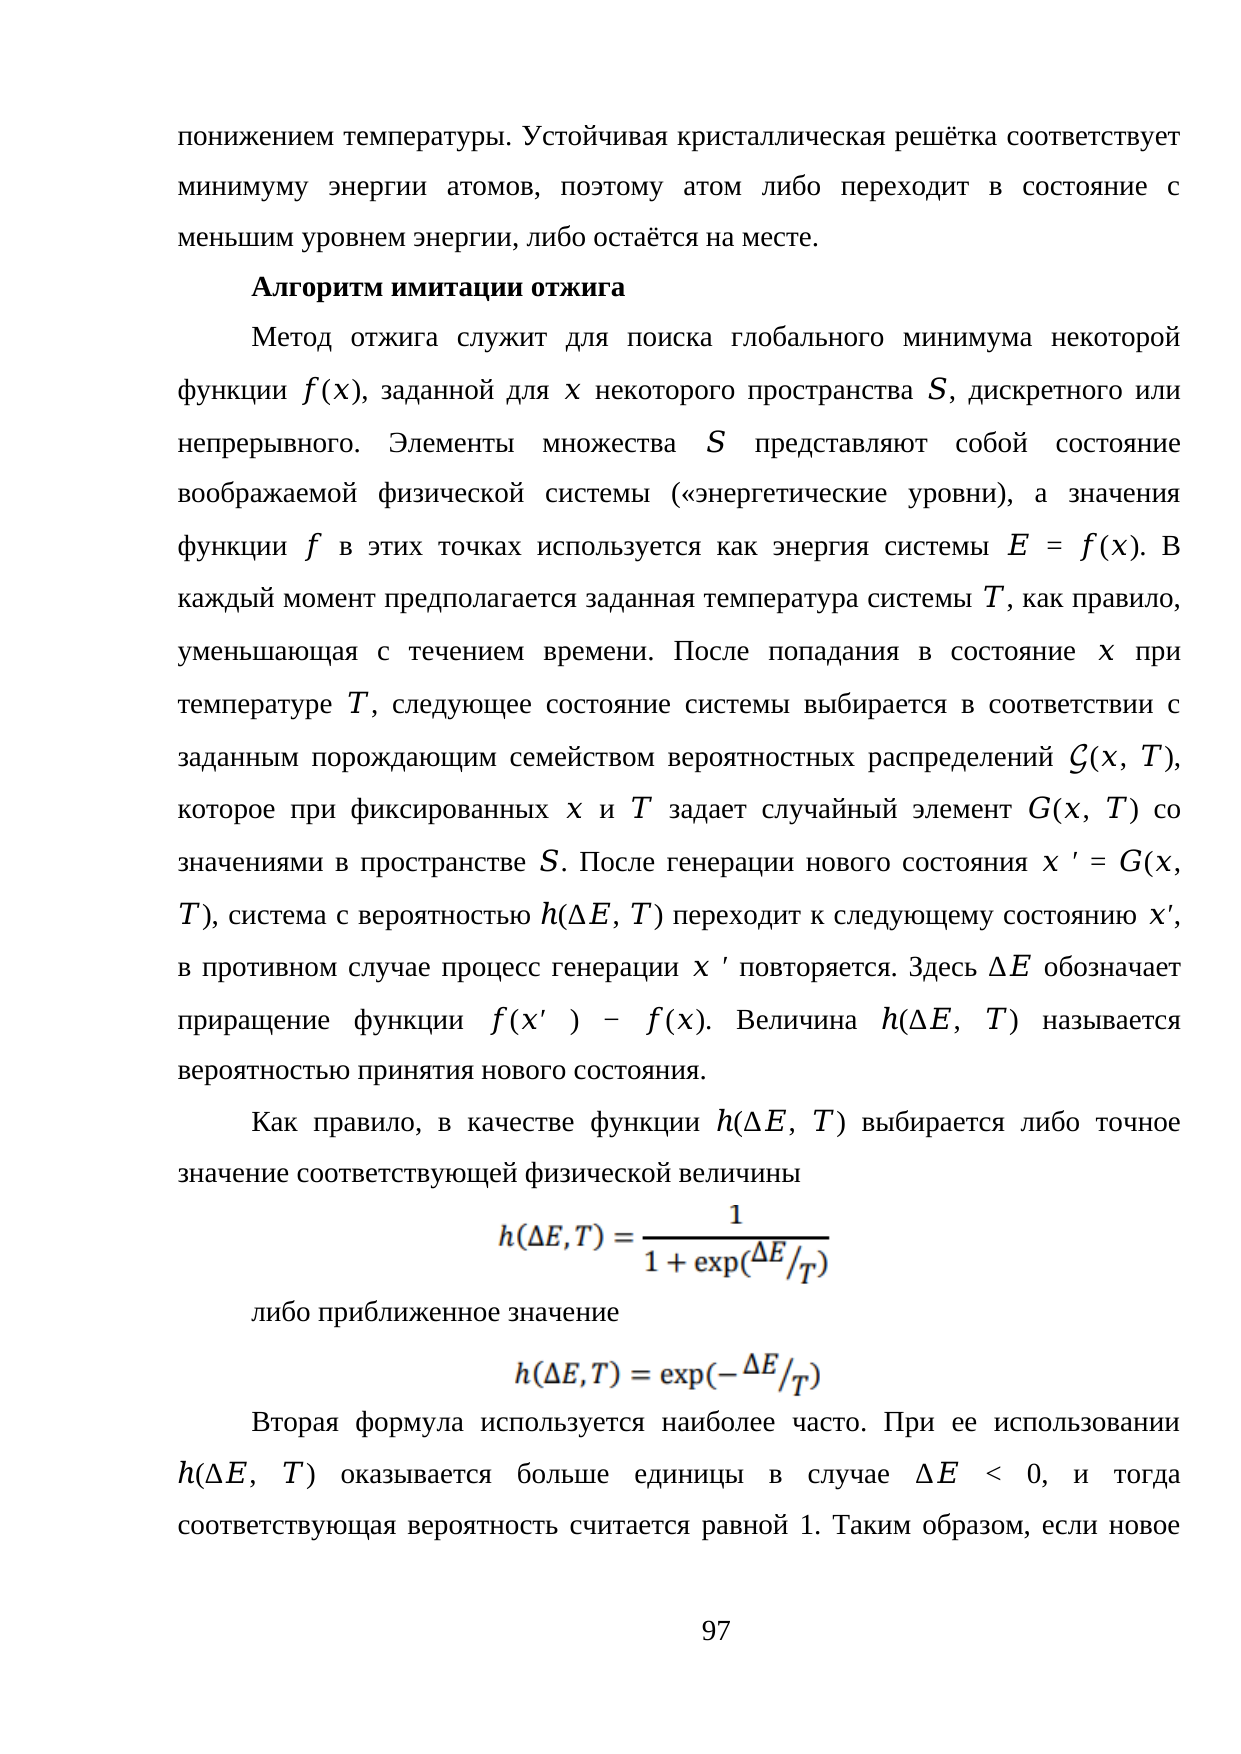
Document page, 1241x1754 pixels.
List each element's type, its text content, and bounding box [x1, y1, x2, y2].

text Метод отжига служит для поиска глобального минимума некоторой функции 𝑓(𝑥), заданной для 𝑥 некоторого пространства 𝑆, дискретного или непрерывного. Элементы множества 𝑆 представляют собой состояние воображаемой физической системы («энергетические уровни), а значения функции 𝑓 в этих точках используется как энергия системы 𝐸 = 𝑓(𝑥). В каждый момент предполагается заданная температура системы 𝑇, как правило, уменьшающая с течением времени. После попадания в состояние 𝑥 при температуре 𝑇, следующее состояние системы выбирается в соответствии с заданным порождающим семейством вероятностных распределений 𝒢(𝑥, 𝑇), которое при фиксированных 𝑥 и 𝑇 задает случайный элемент 𝐺(𝑥, 𝑇) со значениями в пространстве 𝑆. После генерации нового состояния 𝑥 ′ = 𝐺(𝑥, 𝑇), система с вероятностью ℎ(Δ𝐸, 𝑇) переходит к следующему состоянию 𝑥′, в противном случае процесс генерации 𝑥 ′ повторяется. Здесь Δ𝐸 обозначает приращение функции 𝑓(𝑥′ ) − 𝑓(𝑥). Величина ℎ(Δ𝐸, 𝑇) называется вероятностью принятия нового состояния. [177, 319, 1181, 1086]
text либо приближенное значение [177, 1294, 1181, 1328]
picture [469, 1205, 889, 1295]
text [177, 1404, 1181, 1540]
picture [503, 1344, 855, 1404]
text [177, 118, 1181, 252]
text Алгоритм имитации отжига [177, 269, 1181, 303]
text Как правило, в качестве функции ℎ(Δ𝐸, 𝑇) выбирается либо точное значение соответствующей физической величины [177, 1103, 1181, 1188]
